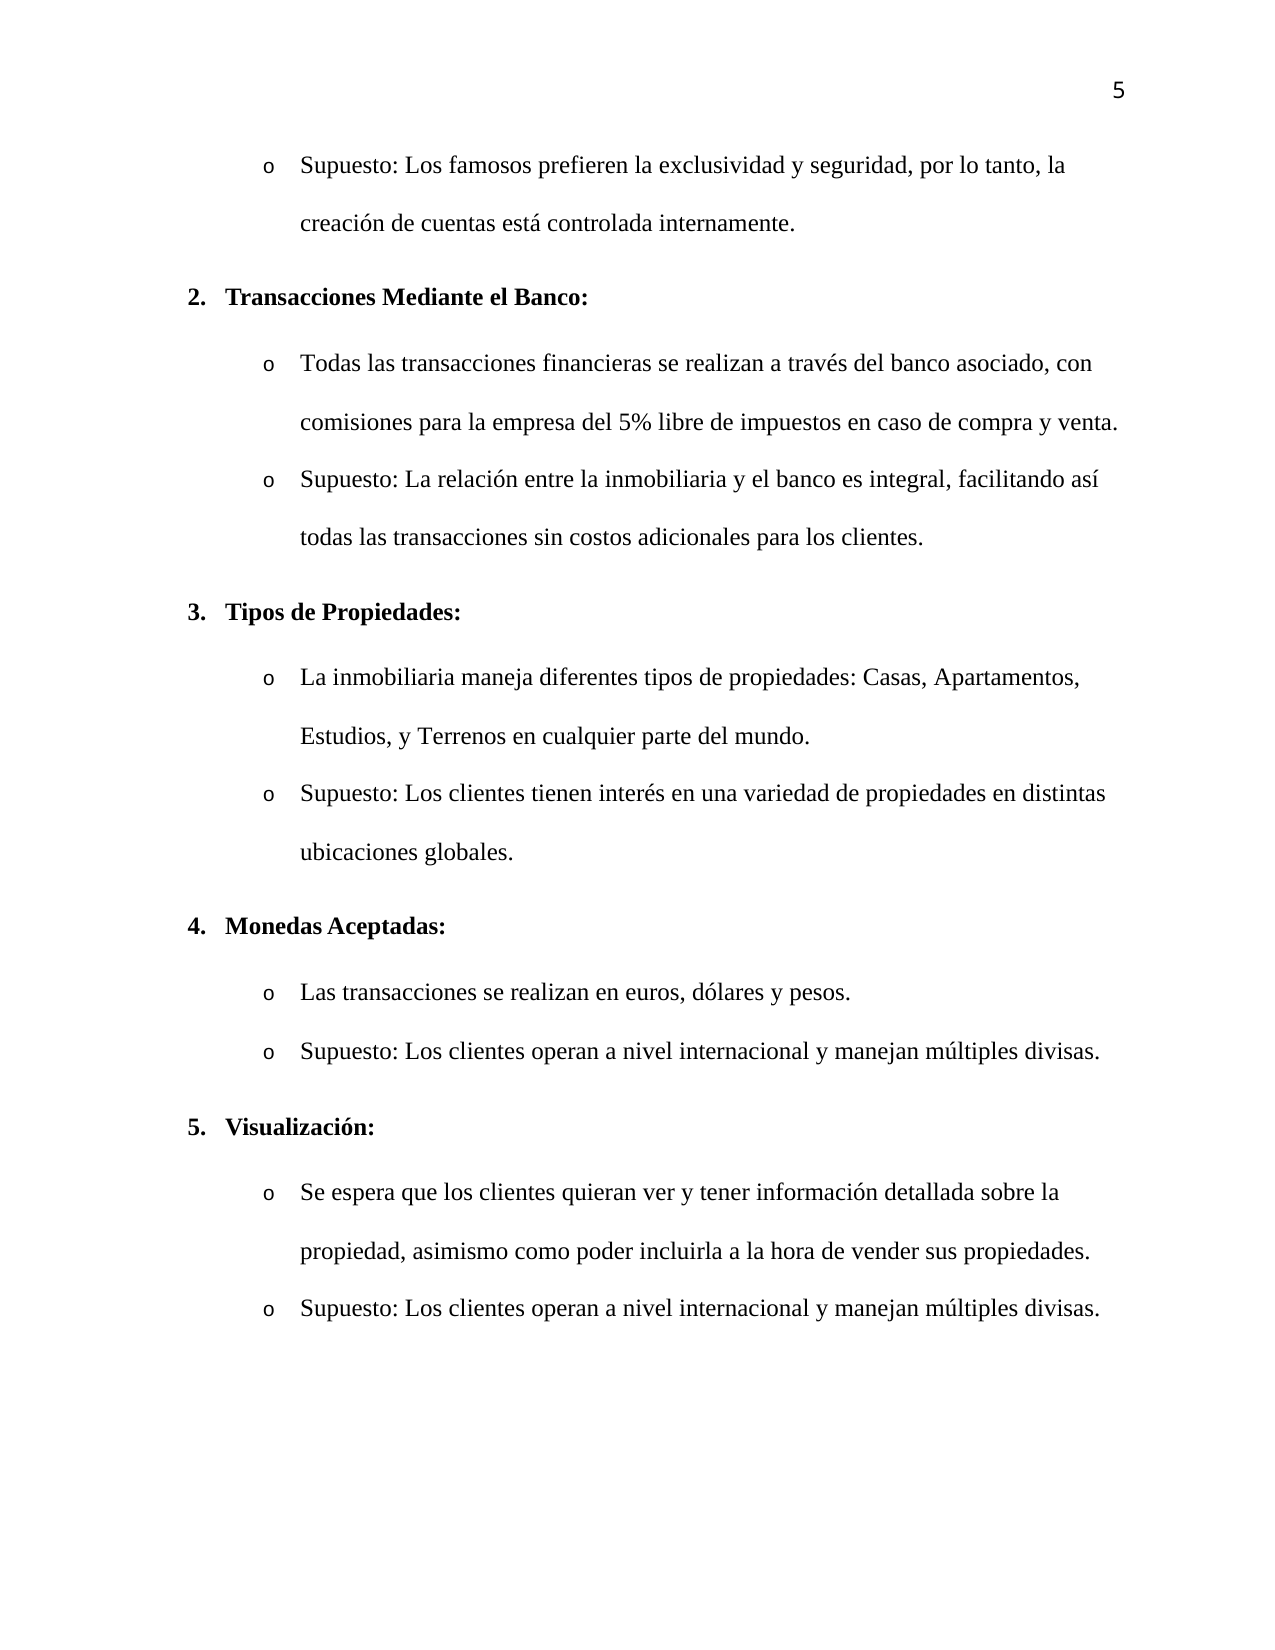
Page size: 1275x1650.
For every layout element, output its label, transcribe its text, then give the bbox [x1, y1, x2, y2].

list Supuesto: Los clientes tienen interés en una variedad de propiedades en distintas ubicaciones globales. [262, 778, 1125, 865]
list Las transacciones se realizan en euros, dólares y pesos. [262, 977, 1125, 1006]
subtitle Tipos de Propiedades: [187, 597, 1125, 625]
subtitle Monedas Aceptadas: [187, 911, 1125, 939]
list Supuesto: Los clientes operan a nivel internacional y manejan múltiples divisas. [262, 1293, 1125, 1323]
list Supuesto: Los famosos prefieren la exclusividad y seguridad, por lo tanto, la creación de cuentas está controlada internamente. [262, 150, 1125, 237]
list Todas las transacciones financieras se realizan a través del banco asociado, con comisiones para la empresa del 5% libre de impuestos en caso de compra y venta. [262, 348, 1125, 435]
list Supuesto: La relación entre la inmobiliaria y el banco es integral, facilitando así todas las transacciones sin costos adicionales para los clientes. [262, 464, 1125, 551]
list Supuesto: Los clientes operan a nivel internacional y manejan múltiples divisas. [262, 1036, 1125, 1065]
subtitle Visualización: [187, 1112, 1125, 1140]
list La inmobiliaria maneja diferentes tipos de propiedades: Casas, Apartamentos, Estudios, y Terrenos en cualquier parte del mundo. [262, 662, 1125, 749]
subtitle Transacciones Mediante el Banco: [187, 282, 1125, 311]
list Se espera que los clientes quieran ver y tener información detallada sobre la propiedad, asimismo como poder incluirla a la hora de vender sus propiedades. [262, 1177, 1125, 1264]
